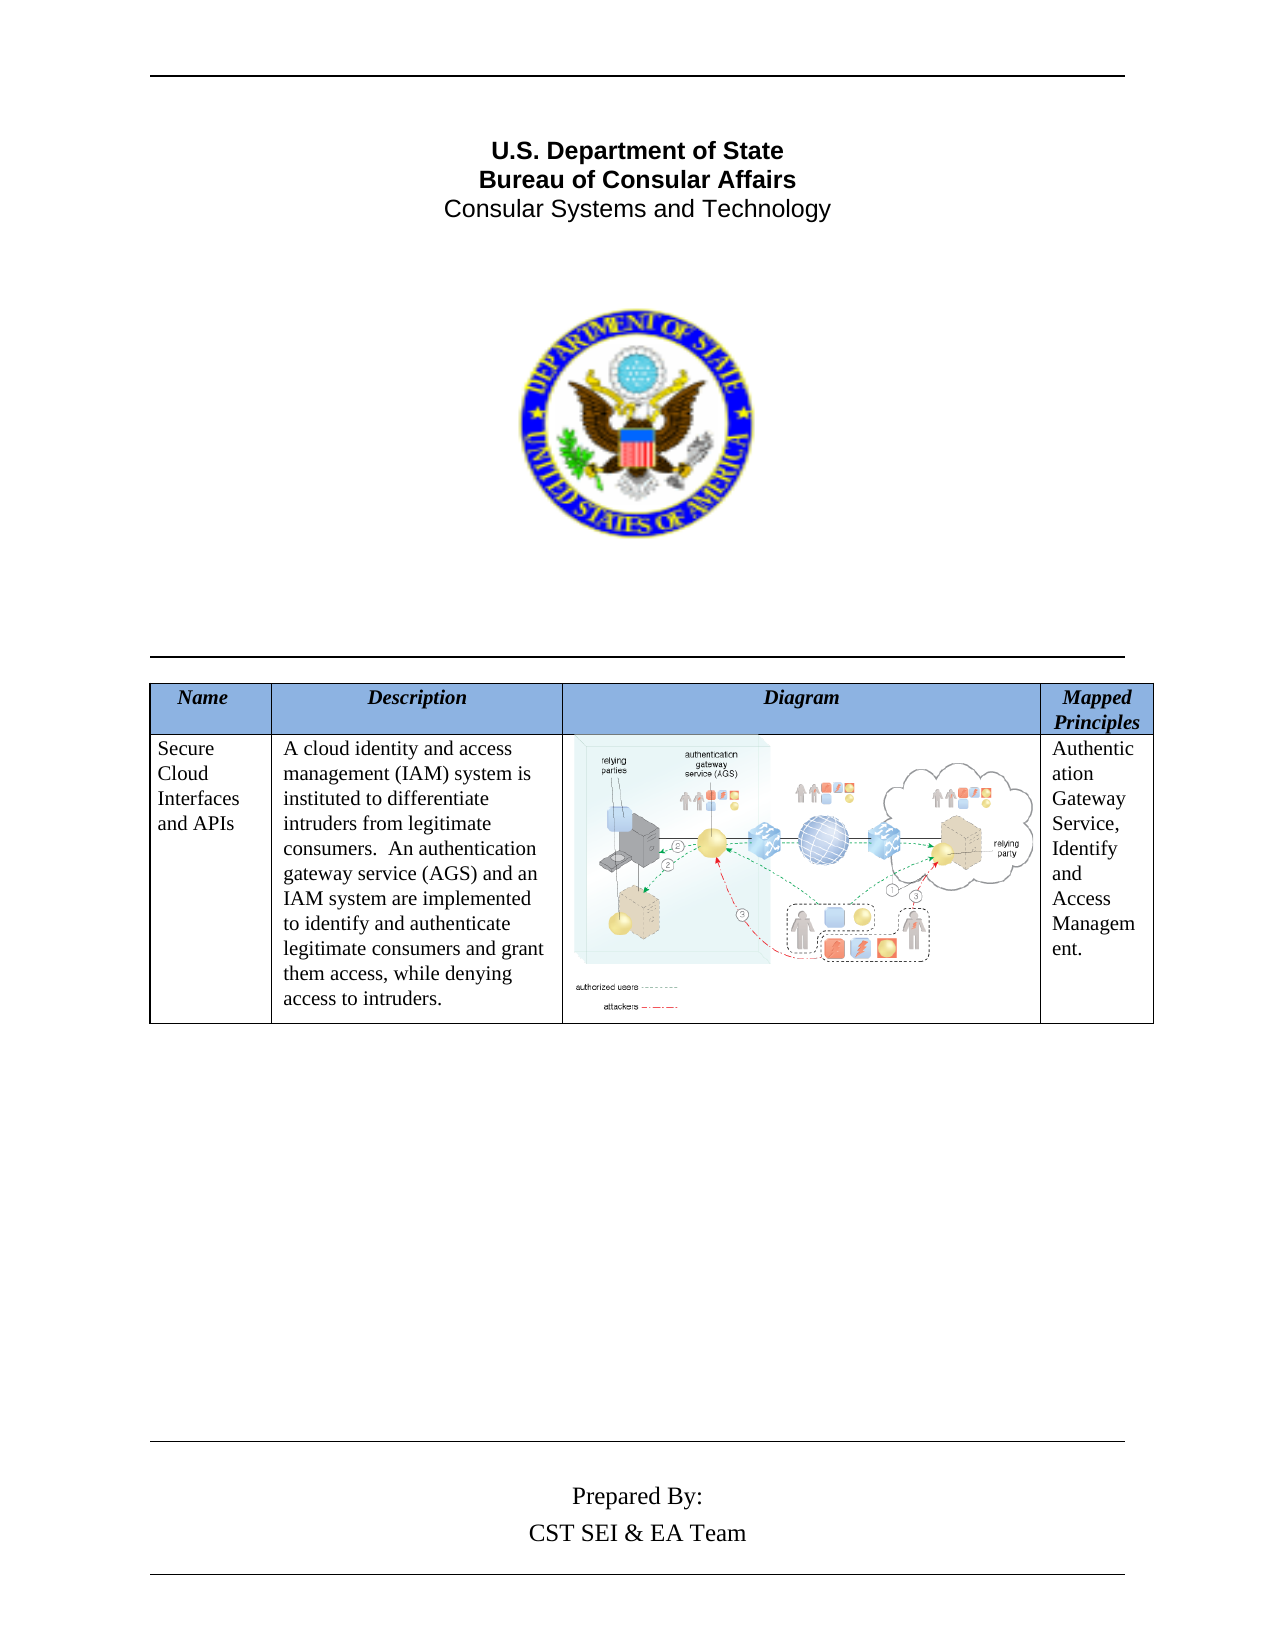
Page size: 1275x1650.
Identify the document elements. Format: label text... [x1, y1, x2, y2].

table_cell [563, 735, 573, 1022]
table_cell A cloud identity and access management (IAM) system is instituted to differentiate intruders from legitimate consumers. An authentication gateway service (AGS) and an IAM system are implemented to identify and authenticate legitimate consumers and grant them access, while denying access to intruders. [272, 735, 562, 1022]
table_header Mapped Principles [1041, 684, 1153, 734]
table_cell [1034, 735, 1040, 1022]
table_header Name [151, 684, 271, 734]
table_header Diagram [563, 684, 1040, 734]
table_header Description [272, 684, 562, 734]
table_cell Secure Cloud Interfaces and APIs [151, 735, 271, 1022]
picture [573, 734, 1034, 1023]
table_cell Authentication Gateway Service, Identify and Access Management. [1041, 735, 1153, 1022]
